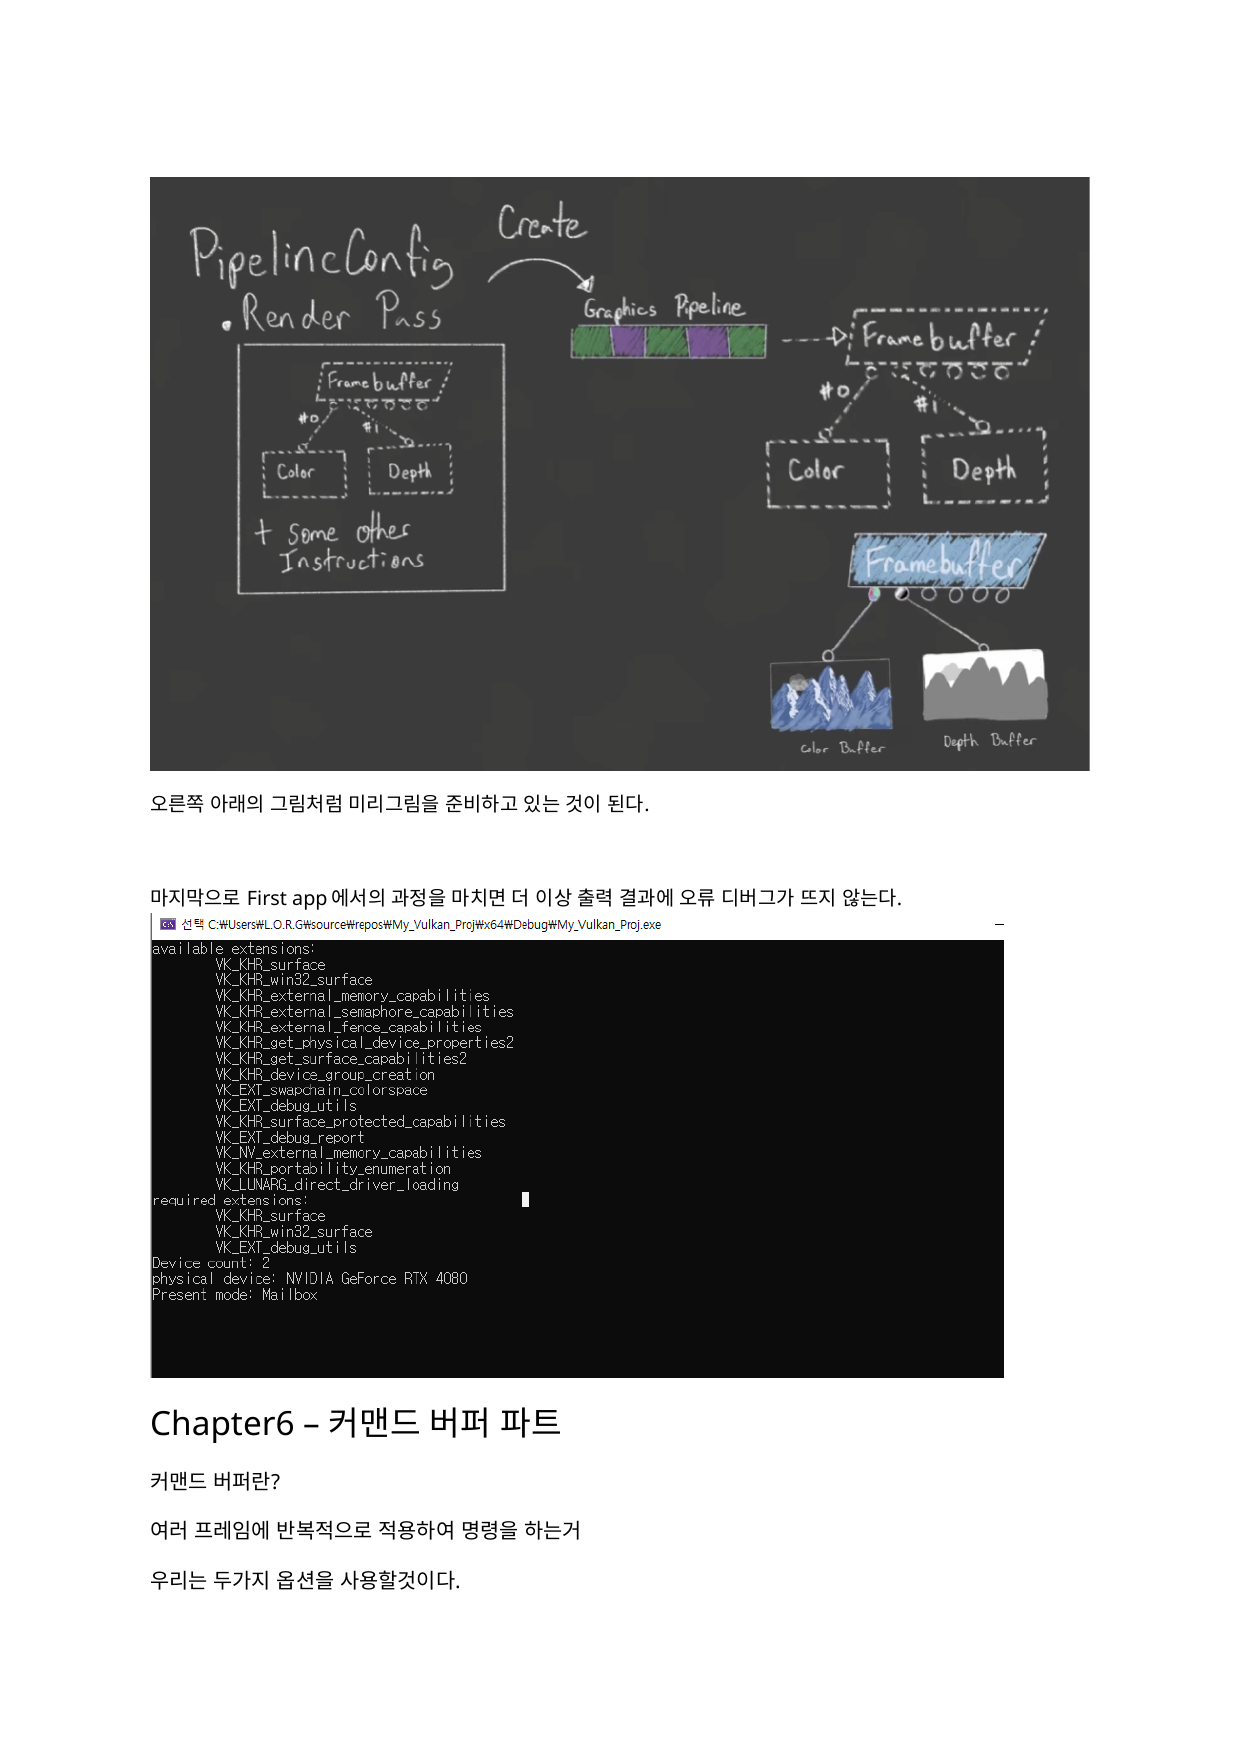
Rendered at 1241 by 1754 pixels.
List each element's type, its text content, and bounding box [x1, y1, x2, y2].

text 커맨드 버퍼란? [150, 1465, 1090, 1496]
picture [150, 913, 1004, 1378]
text Chapter6 – 커맨드 버퍼 파트 [150, 1396, 1090, 1445]
text 여러 프레임에 반복적으로 적용하여 명령을 하는거 [150, 1515, 1090, 1545]
picture [150, 177, 1090, 771]
text 우리는 두가지 옵션을 사용할것이다. [150, 1564, 1090, 1594]
text 오른쪽 아래의 그림처럼 미리그림을 준비하고 있는 것이 된다. [150, 789, 1090, 818]
